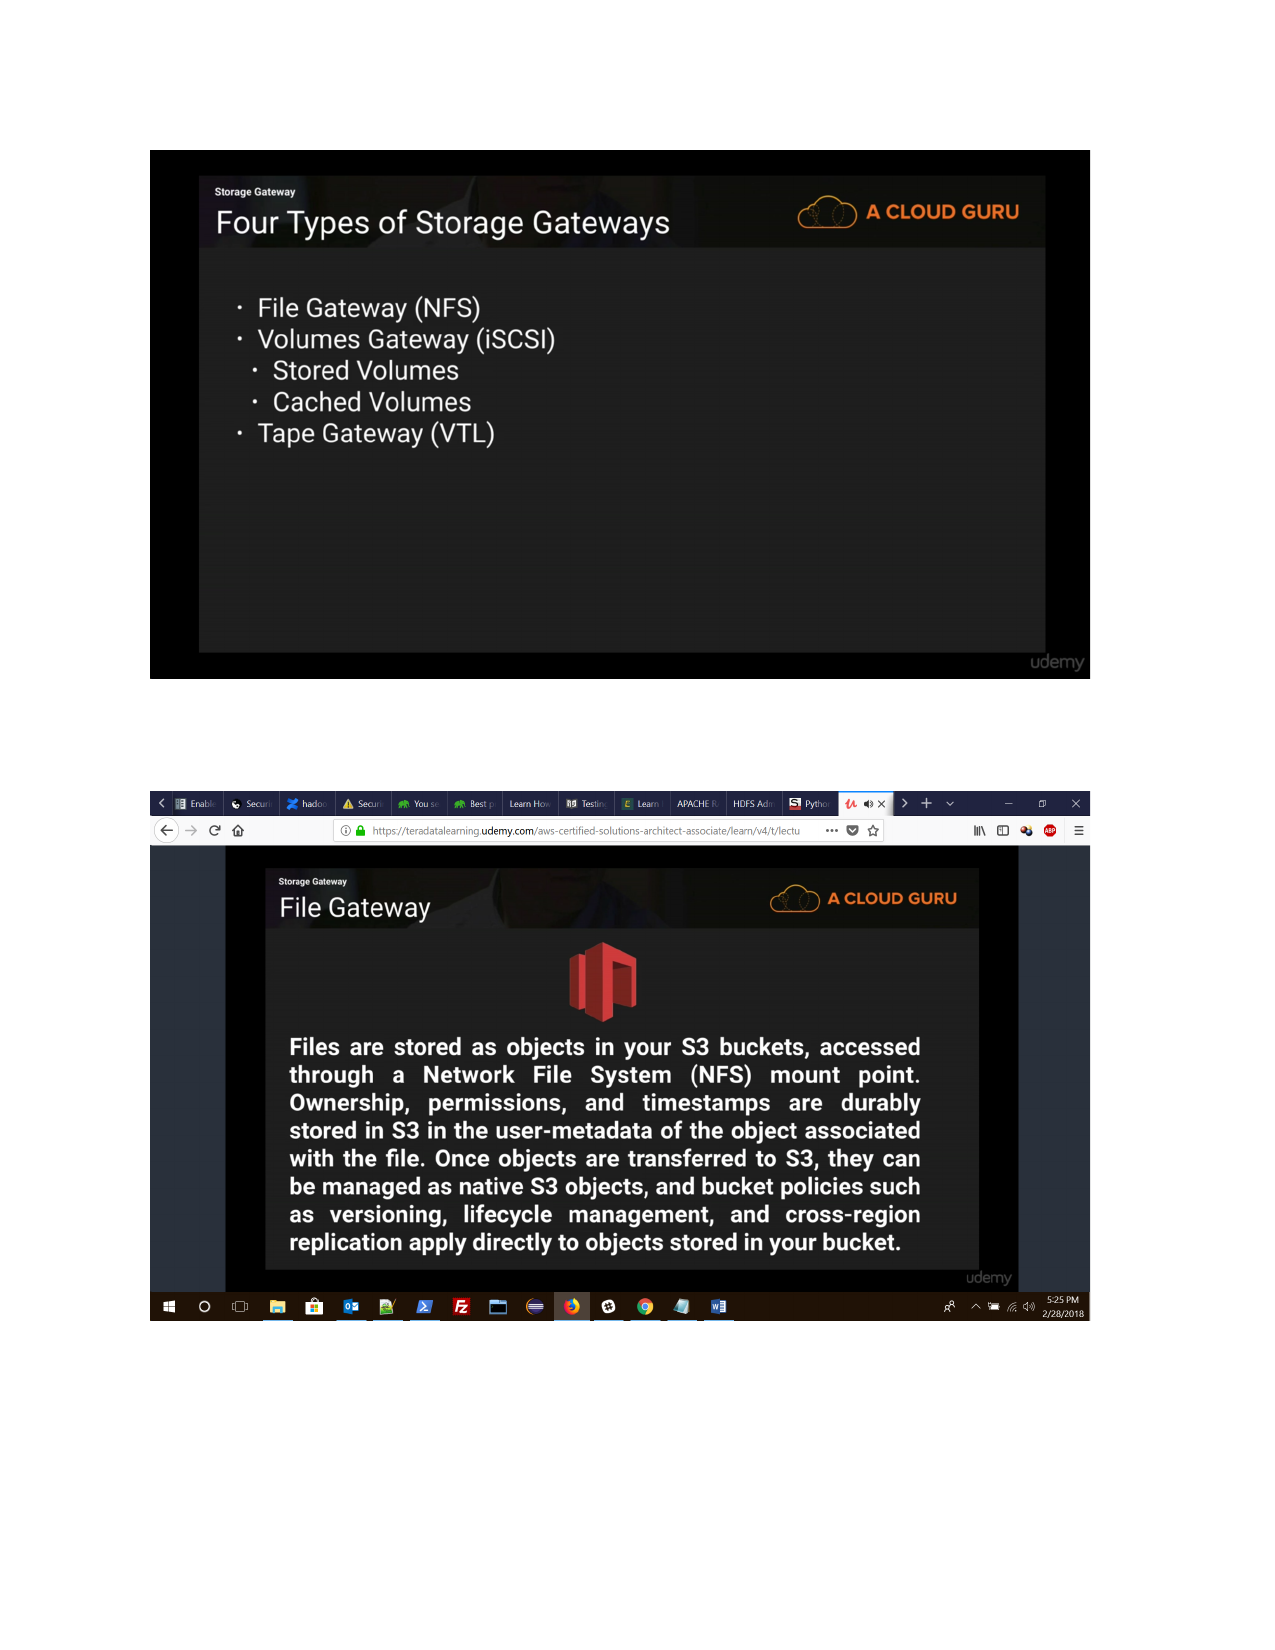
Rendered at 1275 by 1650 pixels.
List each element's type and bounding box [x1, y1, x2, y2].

picture [150, 791, 1091, 1321]
picture [150, 150, 1091, 679]
